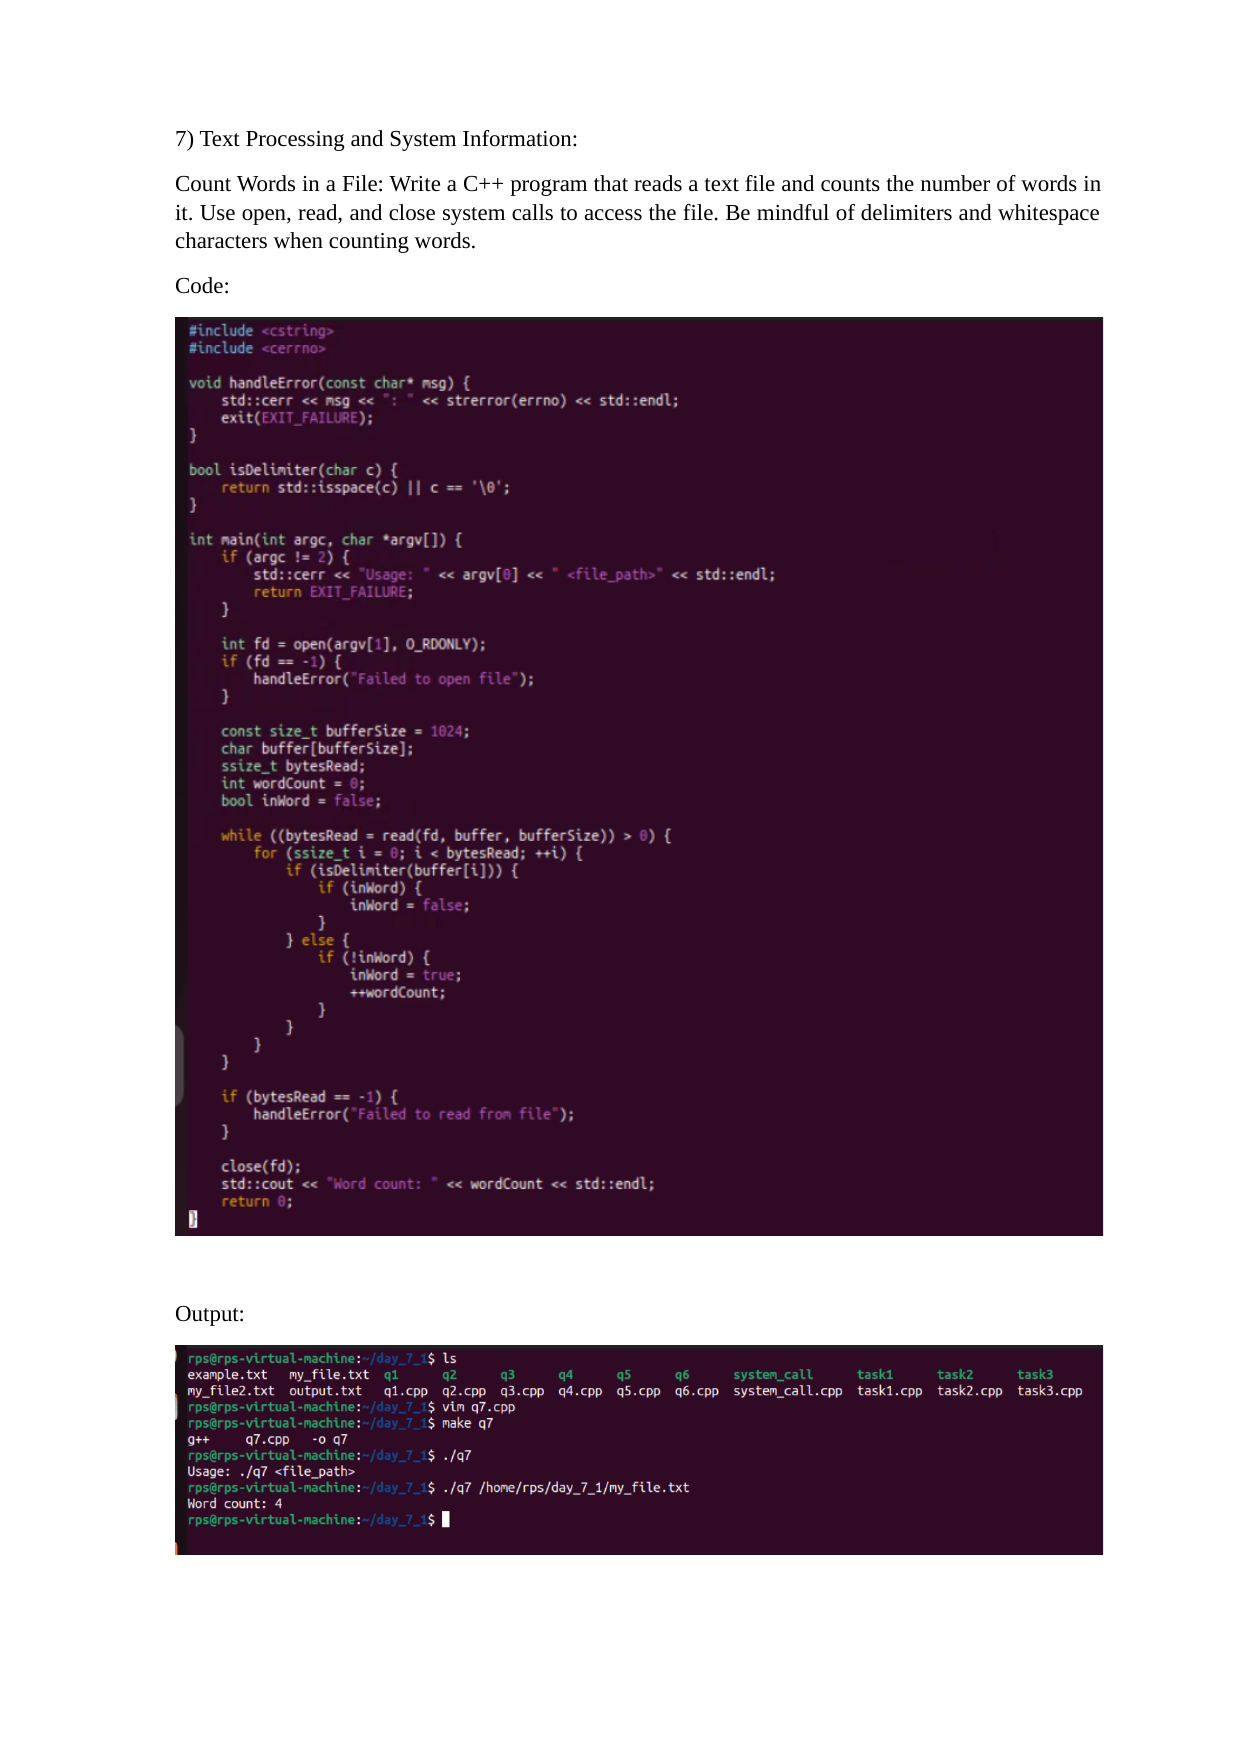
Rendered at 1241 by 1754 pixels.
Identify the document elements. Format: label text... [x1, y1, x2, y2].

text 7) Text Processing and System Information: [175, 125, 1103, 151]
text Code: [175, 272, 1103, 298]
text Output: [175, 1300, 1103, 1326]
text Count Words in a File: Write a C++ program that reads a text file and counts the number of words in it. Use open, read, and close system calls to access the file. Be mindful of delimiters and whitespace characters when counting words. [175, 170, 1103, 253]
picture [175, 317, 1104, 1236]
picture [175, 1345, 1104, 1555]
